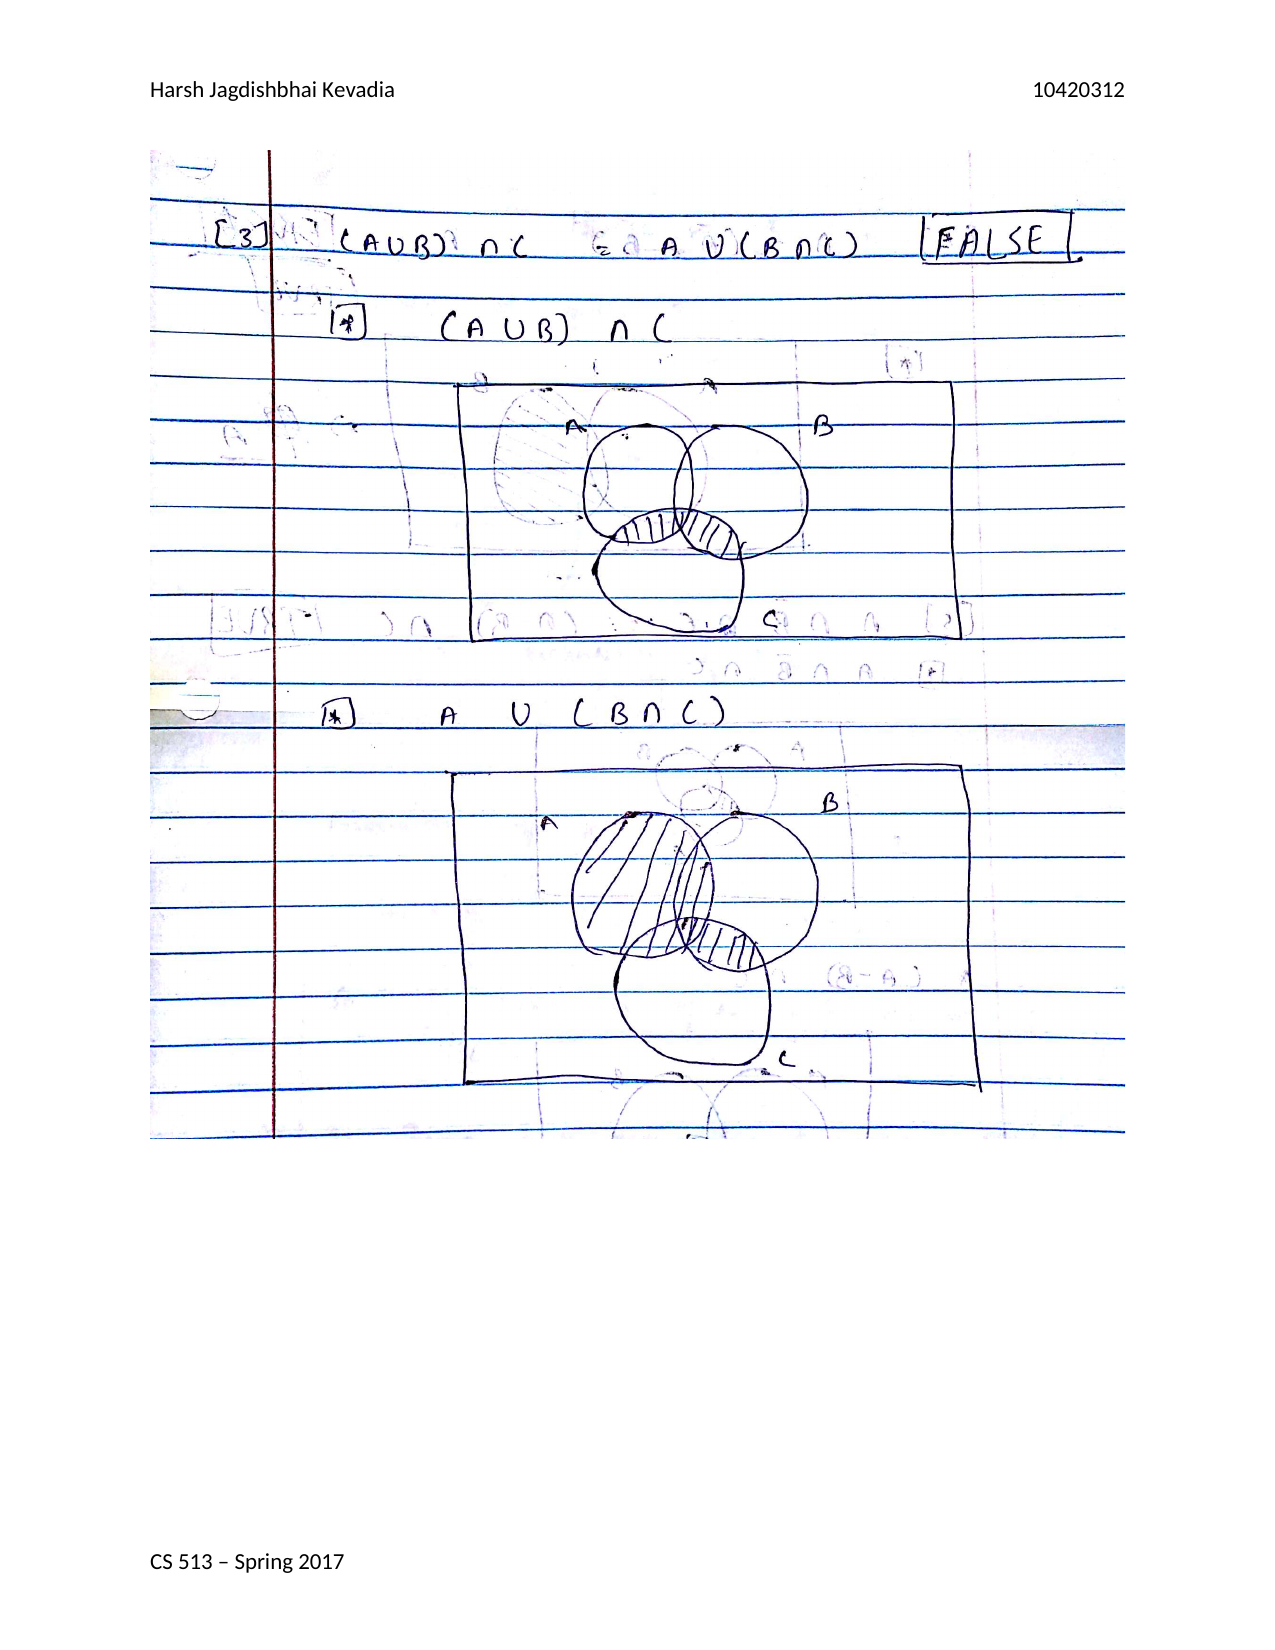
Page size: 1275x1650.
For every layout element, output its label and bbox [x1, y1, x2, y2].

picture [150, 150, 1125, 1139]
